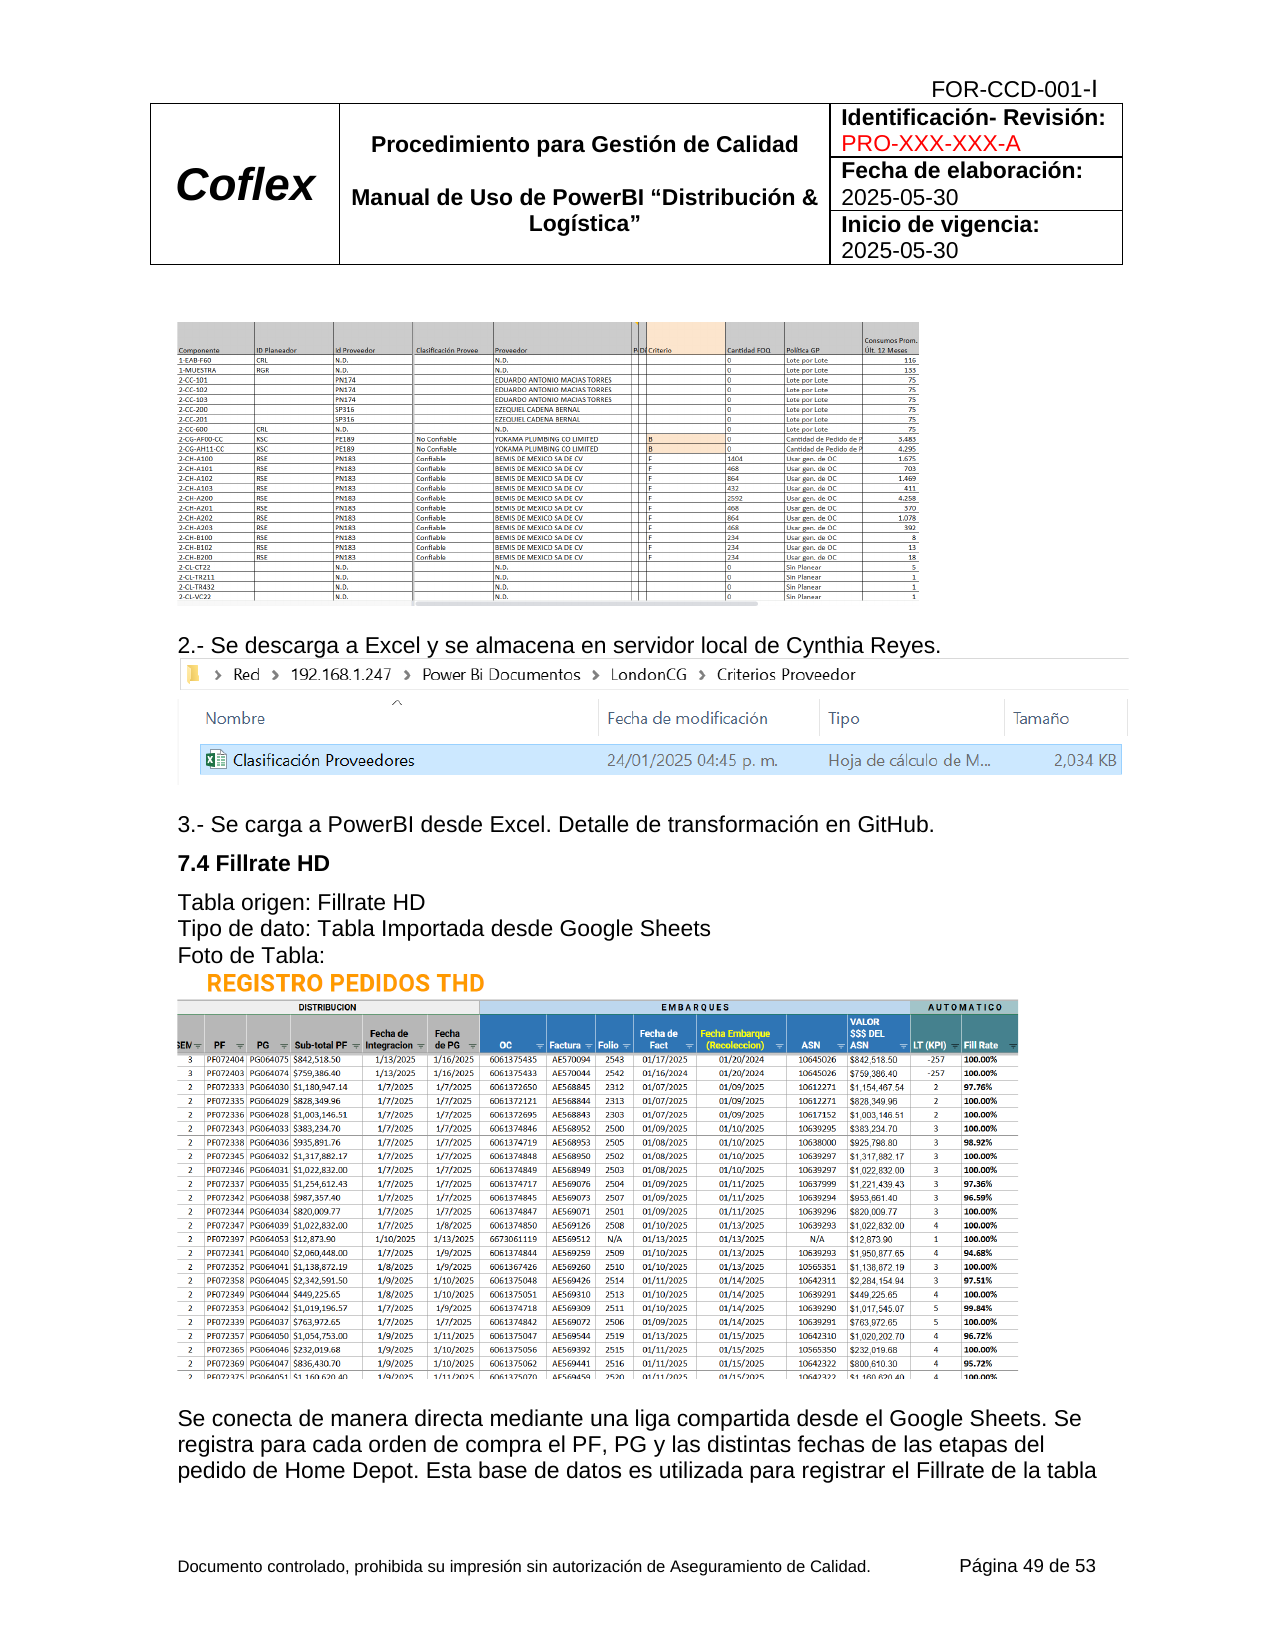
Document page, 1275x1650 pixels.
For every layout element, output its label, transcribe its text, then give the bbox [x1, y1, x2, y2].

text 3.- Se carga a PowerBI desde Excel. Detalle de transformación en GitHub. [177, 811, 1098, 838]
subtitle 7.4 Fillrate HD [177, 850, 1098, 876]
text Tabla origen: Fillrate HD [177, 889, 1098, 915]
text 2.- Se descarga a Excel y se almacena en servidor local de Cynthia Reyes. [177, 632, 1098, 658]
text Foto de Tabla: [177, 942, 1098, 968]
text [177, 1404, 1098, 1483]
picture [177, 658, 1129, 785]
picture [177, 968, 1019, 1379]
text Tipo de dato: Tabla Importada desde Google Sheets [177, 915, 1098, 942]
picture [177, 322, 919, 606]
